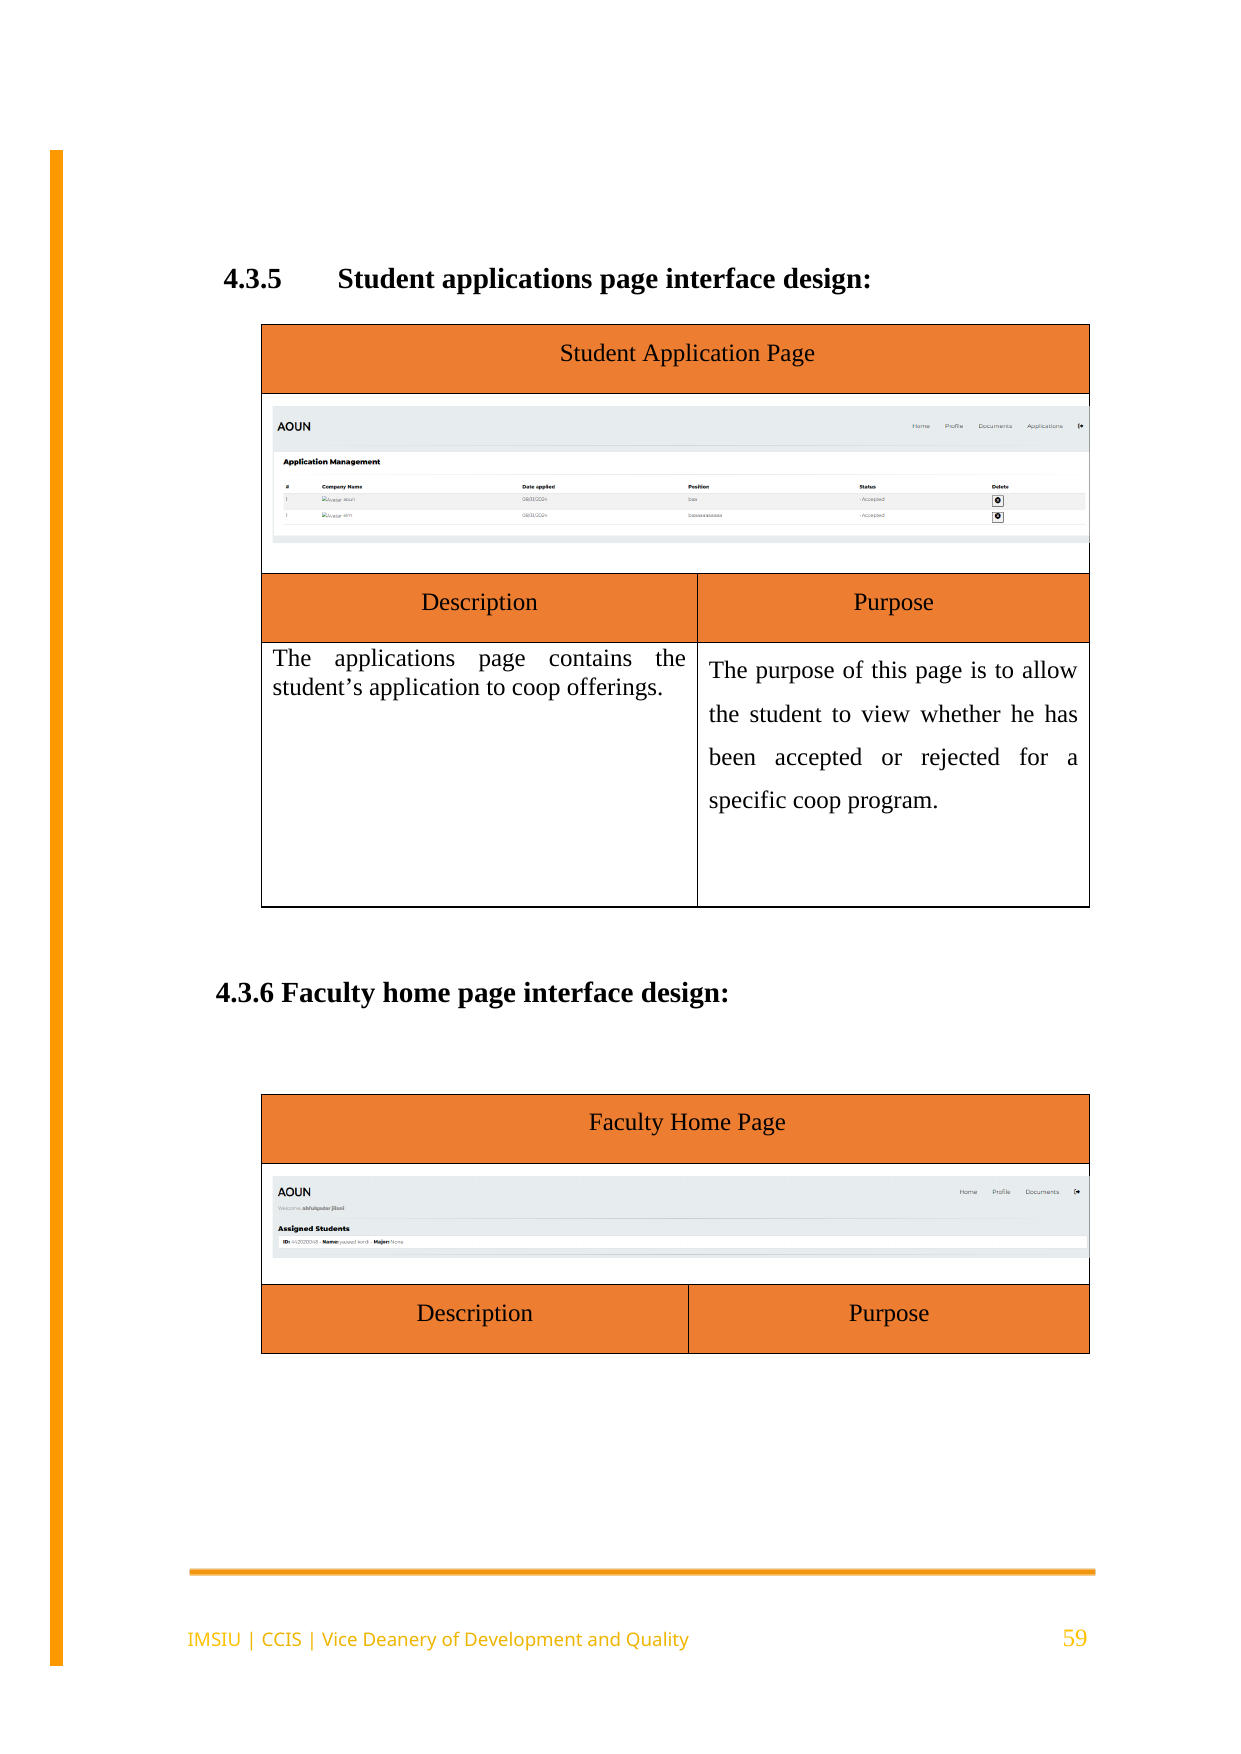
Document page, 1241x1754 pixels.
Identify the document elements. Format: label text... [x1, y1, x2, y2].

table_cell Description [262, 1285, 688, 1353]
table_cell The purpose of this page is to allow the student to view whether he has been accepted or rejected for a specific coop program. [698, 643, 1089, 906]
table_cell Purpose [689, 1285, 1089, 1353]
list Student applications page interface design: [223, 261, 1090, 295]
table_cell [262, 1164, 1089, 1284]
table_cell [262, 394, 1089, 573]
table_cell The applications page contains the student’s application to coop offerings. [262, 643, 697, 906]
table_cell Purpose [698, 574, 1089, 642]
picture [272, 406, 1090, 543]
table_header Faculty Home Page [262, 1095, 1089, 1163]
picture [272, 1176, 1090, 1258]
table_cell Description [262, 574, 697, 642]
picture [187, 1567, 1100, 1576]
text 4.3.6 Faculty home page interface design: [216, 976, 1090, 1009]
table_header Student Application Page [262, 325, 1089, 393]
